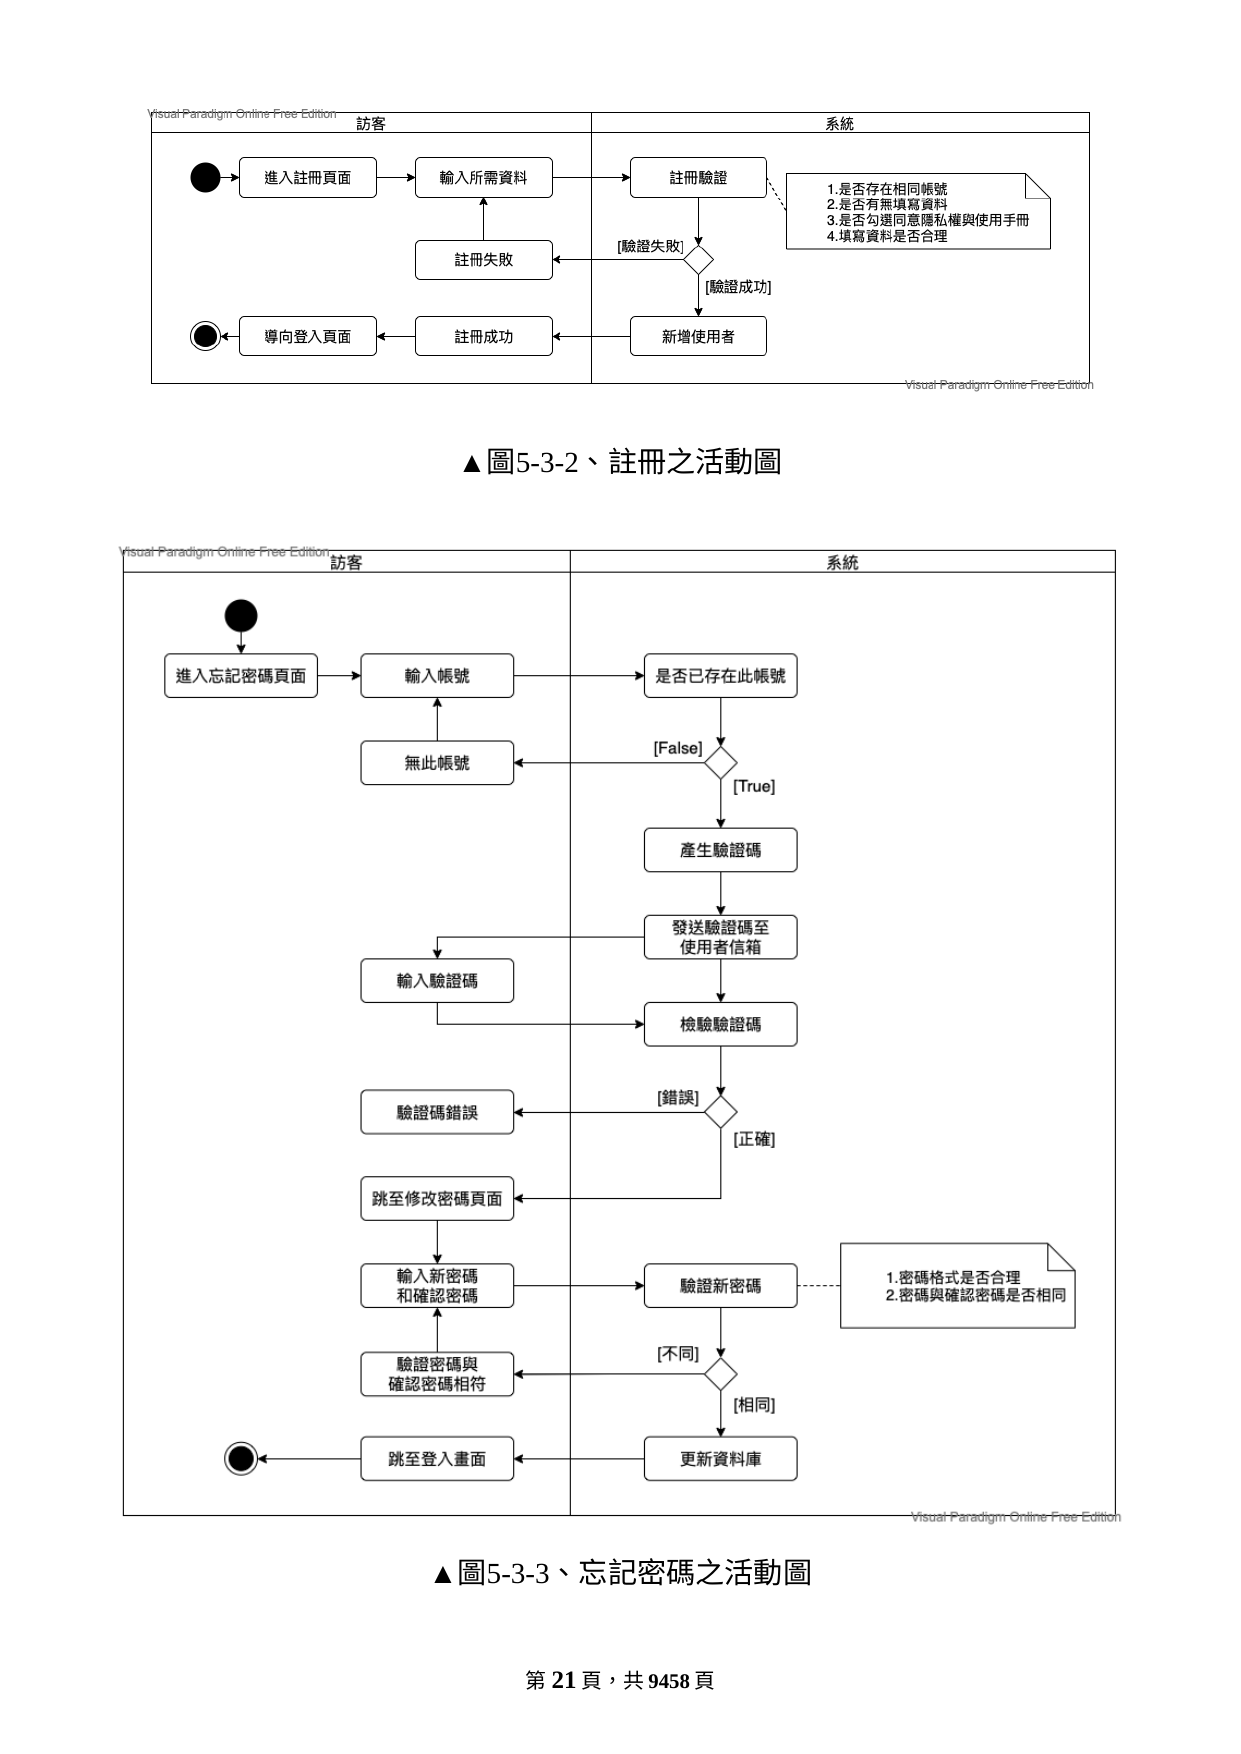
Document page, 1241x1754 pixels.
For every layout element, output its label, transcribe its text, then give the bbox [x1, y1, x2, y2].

picture [112, 539, 1128, 1527]
picture [141, 102, 1099, 393]
